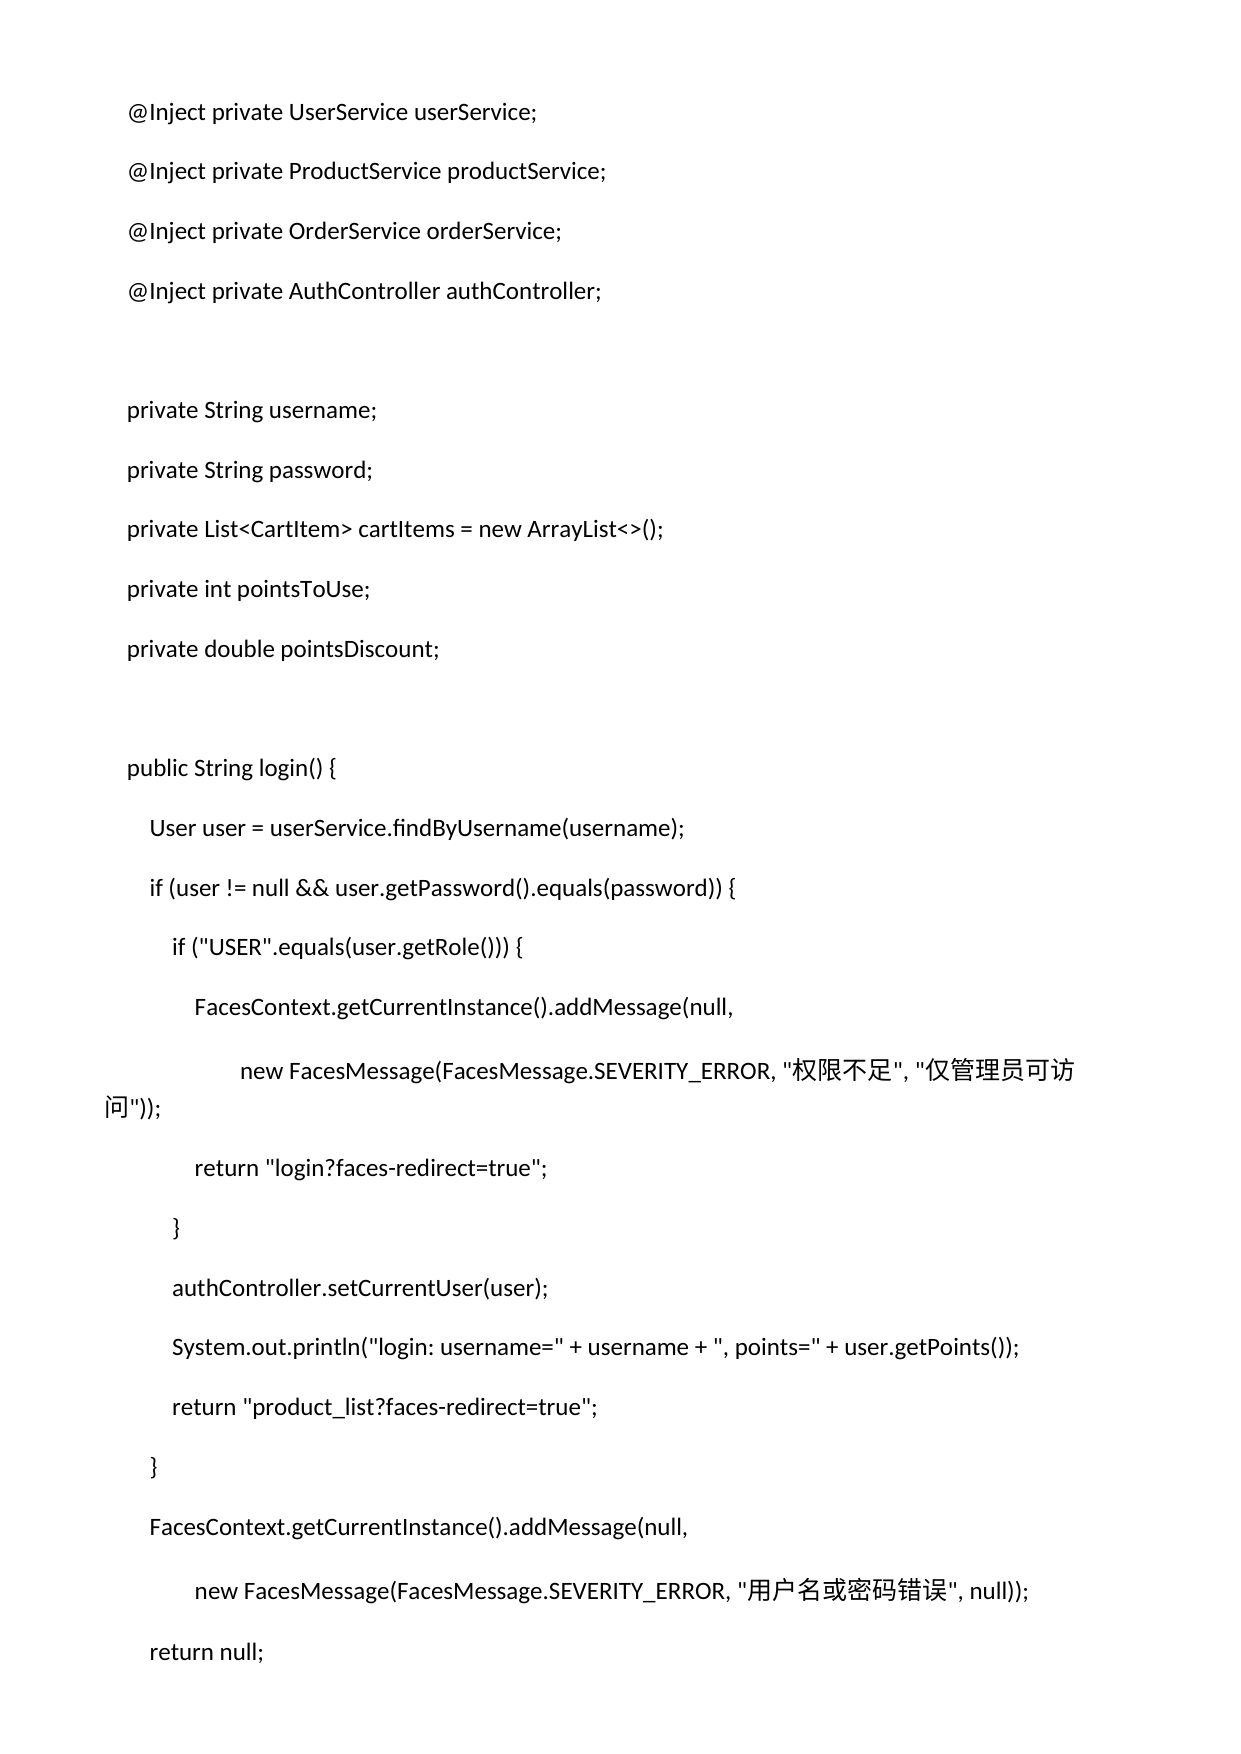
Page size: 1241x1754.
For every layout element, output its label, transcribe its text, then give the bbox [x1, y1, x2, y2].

text private String username; [104, 394, 1119, 425]
text System.out.println("login: username=" + username + ", points=" + user.getPoints()); [104, 1332, 1119, 1362]
text @Inject private OrderService orderService; [104, 215, 1119, 246]
text return "product_list?faces-redirect=true"; [104, 1391, 1119, 1422]
text if (user != null && user.getPassword().equals(password)) { [104, 872, 1119, 902]
text private int pointsToUse; [104, 573, 1119, 604]
text User user = userService.findByUsername(username); [104, 812, 1119, 843]
text public String login() { [104, 752, 1119, 783]
text private double pointsDiscount; [104, 633, 1119, 663]
text private String password; [104, 454, 1119, 484]
text new FacesMessage(FacesMessage.SEVERITY_ERROR, "权限不足", "仅管理员可访问")); [104, 1051, 1119, 1123]
text new FacesMessage(FacesMessage.SEVERITY_ERROR, "用户名或密码错误", null)); [104, 1570, 1119, 1607]
text return "login?faces-redirect=true"; [104, 1152, 1119, 1183]
text authController.setCurrentUser(user); [104, 1272, 1119, 1302]
text FacesContext.getCurrentInstance().addMessage(null, [104, 991, 1119, 1022]
text if ("USER".equals(user.getRole())) { [104, 931, 1119, 962]
text @Inject private UserService userService; [104, 96, 1119, 126]
text } [104, 1212, 1119, 1243]
text @Inject private AuthController authController; [104, 275, 1119, 305]
text private List<CartItem> cartItems = new ArrayList<>(); [104, 514, 1119, 544]
text } [104, 1451, 1119, 1481]
text FacesContext.getCurrentInstance().addMessage(null, [104, 1511, 1119, 1541]
text @Inject private ProductService productService; [104, 156, 1119, 186]
text return null; [104, 1636, 1119, 1666]
